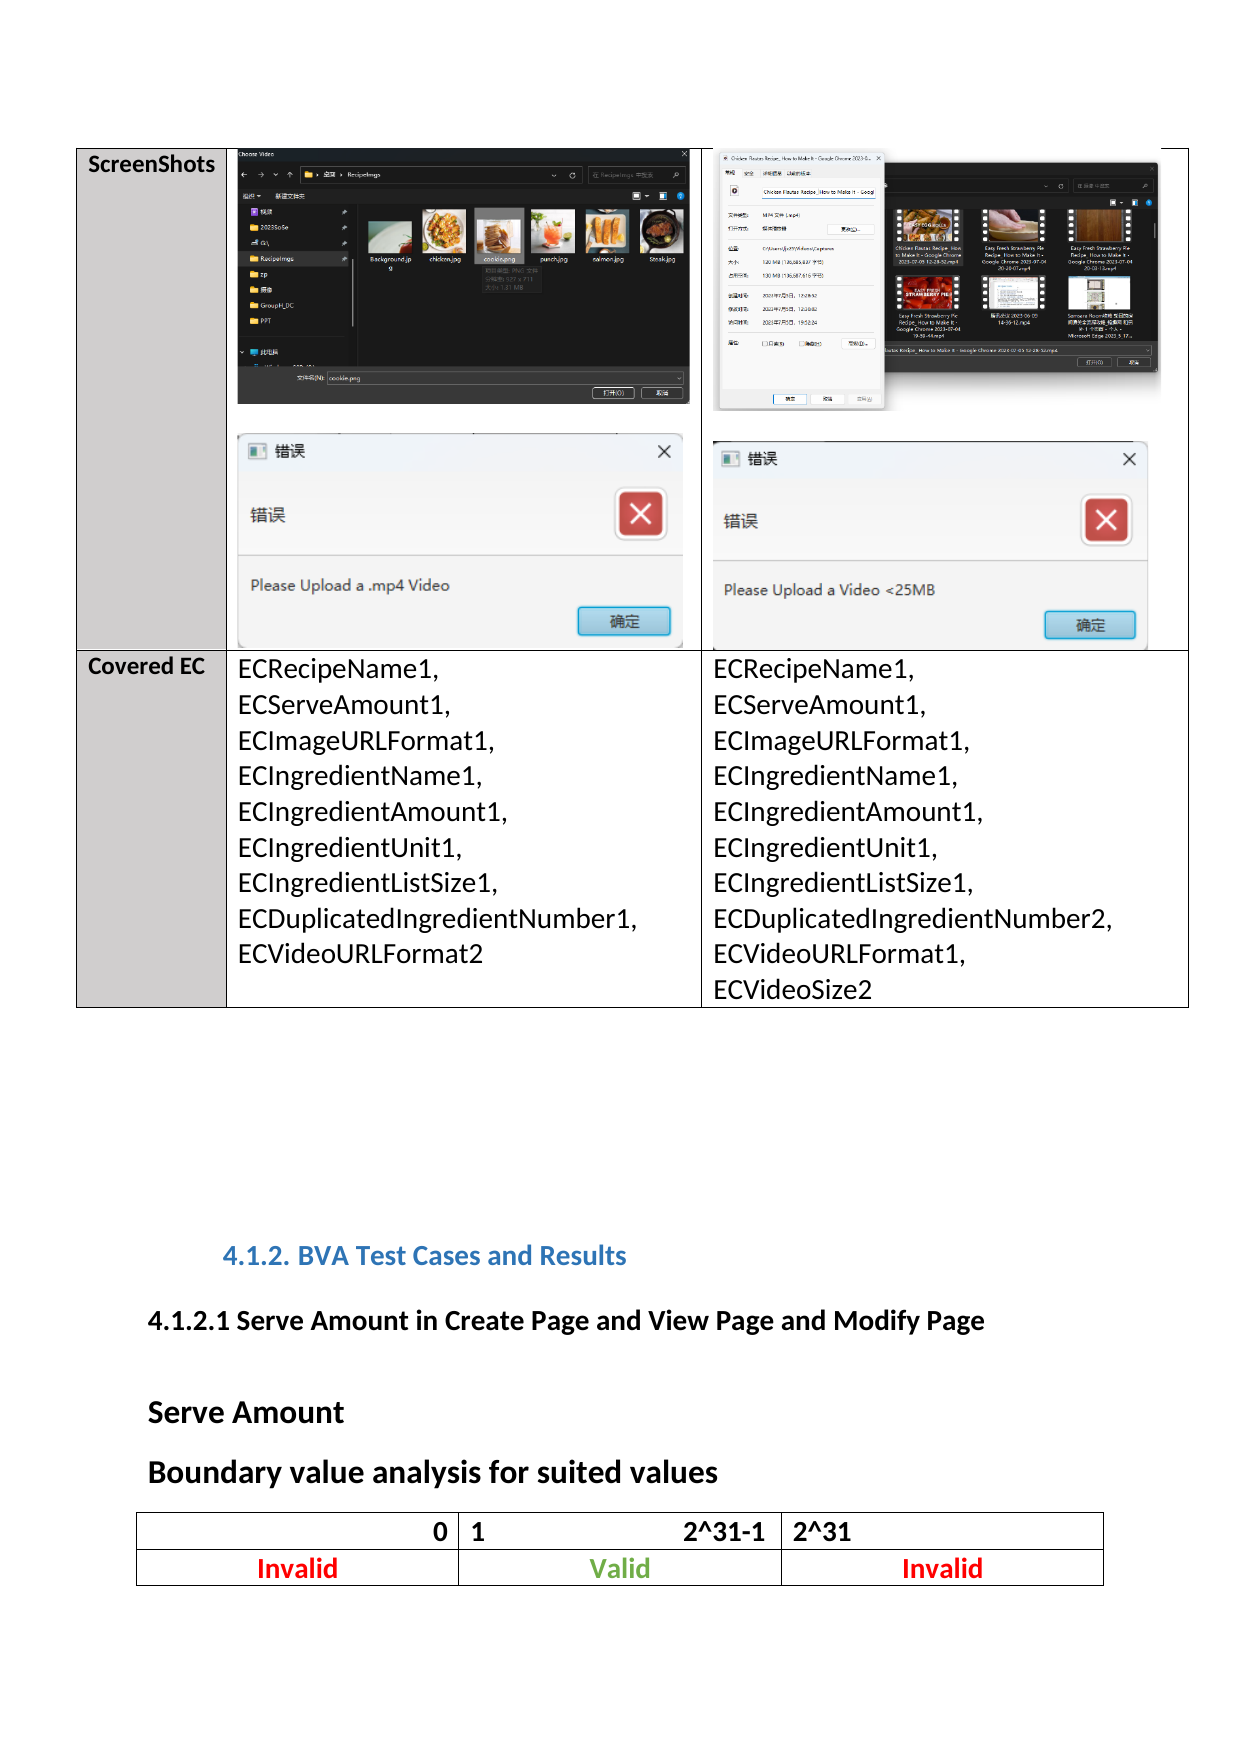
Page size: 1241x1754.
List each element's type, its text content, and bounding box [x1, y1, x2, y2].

table_cell [702, 149, 1188, 649]
table_header 1 2^31-1 [459, 1513, 781, 1549]
picture [713, 148, 1162, 411]
table_cell ScreenShots [77, 149, 226, 649]
text Serve Amount [148, 1391, 1093, 1431]
table_header 2^31 [782, 1513, 1103, 1549]
subtitle BVA Test Cases and Results [223, 1237, 1093, 1272]
table_cell ECRecipeName1, ECServeAmount1, ECImageURLFormat1, ECIngredientName1, ECIngredientAmount1, ECIngredientUnit1, ECIngredientListSize1, ECDuplicatedIngredientNumber1, ECVideoURLFormat2 [227, 651, 701, 1007]
table_cell ECRecipeName1, ECServeAmount1, ECImageURLFormat1, ECIngredientName1, ECIngredientAmount1, ECIngredientUnit1, ECIngredientListSize1, ECDuplicatedIngredientNumber2, ECVideoURLFormat1, ECVideoSize2 [702, 651, 1188, 1007]
table_cell Valid [459, 1550, 781, 1585]
picture [237, 148, 690, 404]
table_cell [227, 149, 701, 649]
picture [237, 433, 683, 648]
table_header 0 [137, 1513, 458, 1549]
table_cell Invalid [782, 1550, 1103, 1585]
text Boundary value analysis for suited values [148, 1451, 1093, 1492]
table_cell Invalid [137, 1550, 458, 1585]
subtitle 4.1.2.1 Serve Amount in Create Page and View Page and Modify Page [148, 1302, 1093, 1338]
table_cell Covered EC [77, 651, 226, 1007]
picture [713, 441, 1149, 650]
